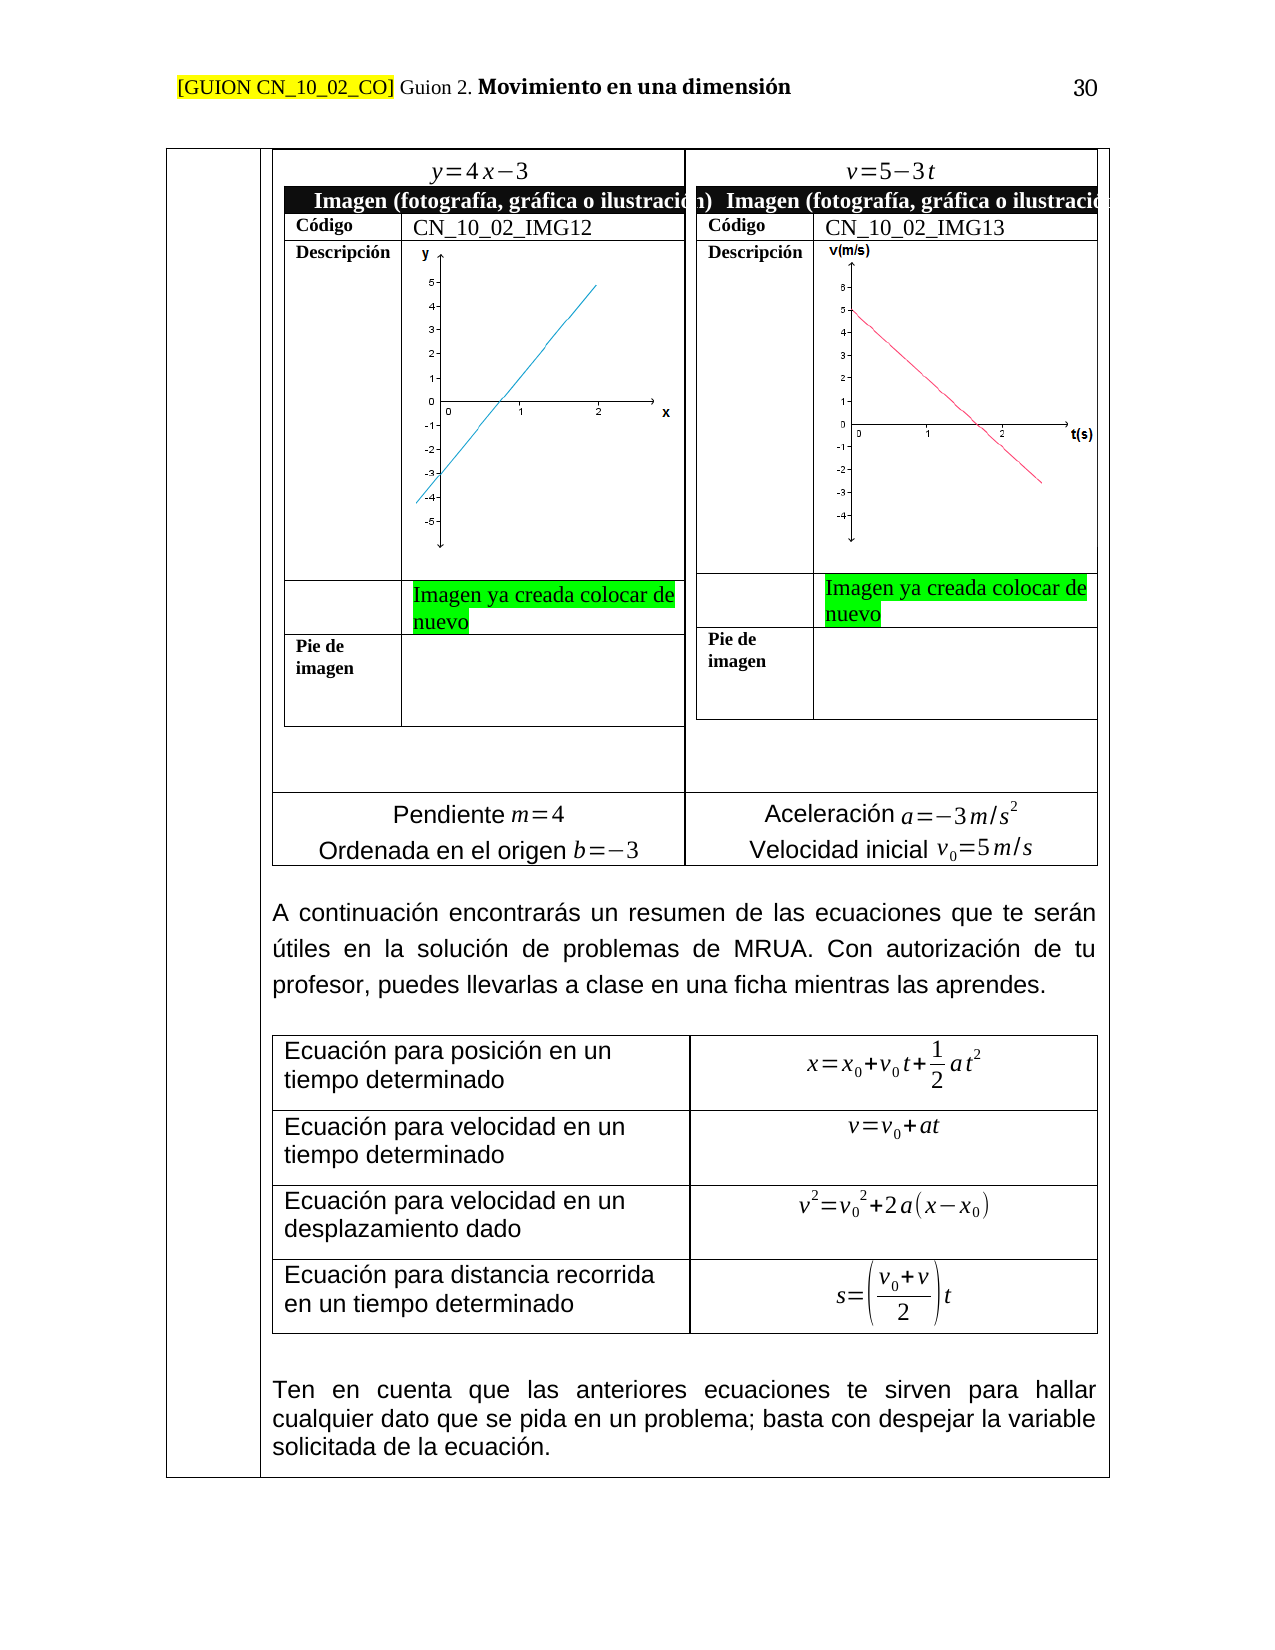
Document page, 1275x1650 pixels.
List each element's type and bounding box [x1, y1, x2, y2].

picture [825, 241, 1098, 547]
table_cell [261, 149, 1109, 1477]
picture [412, 241, 679, 554]
table_cell [167, 149, 260, 1477]
